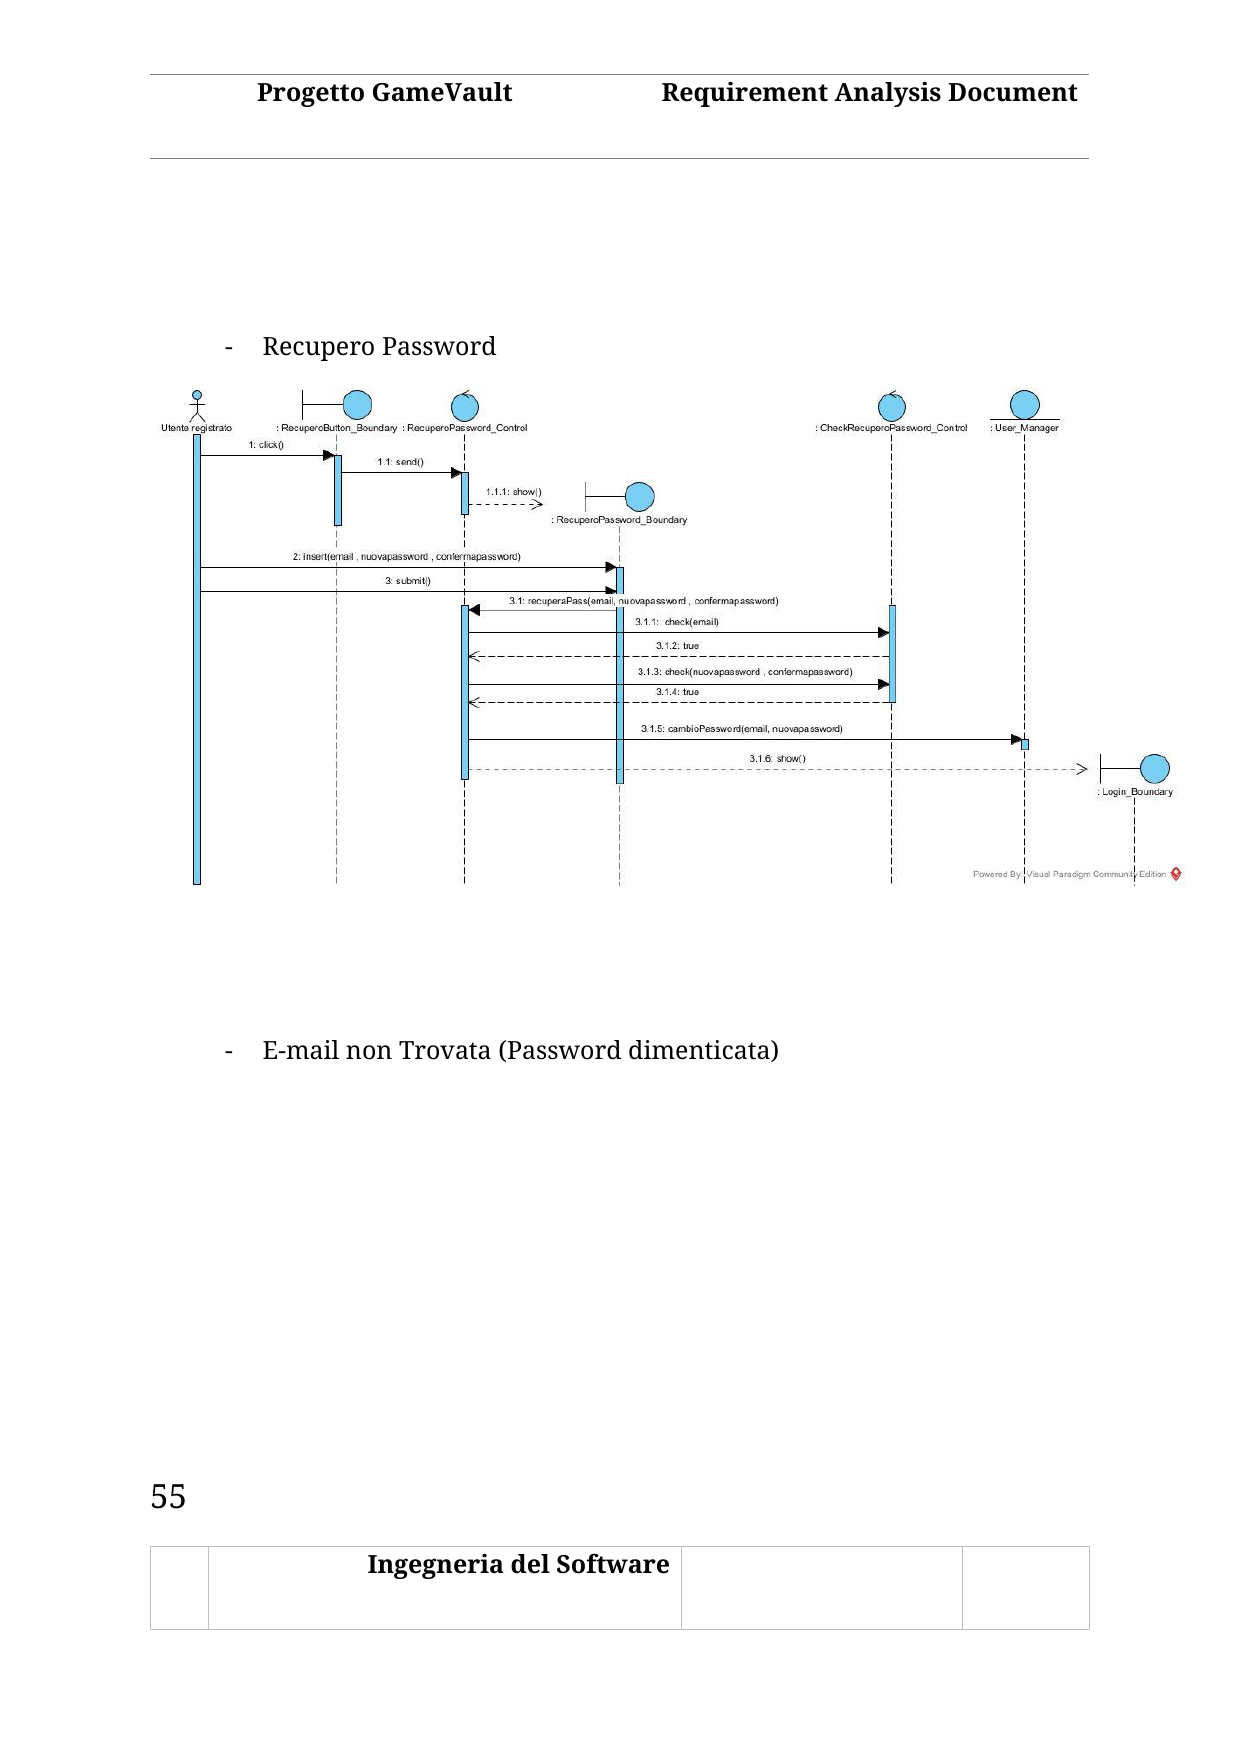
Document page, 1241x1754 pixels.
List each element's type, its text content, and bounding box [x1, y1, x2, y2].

picture [150, 388, 1186, 888]
list E-mail non Trovata (Password dimenticata) [225, 1033, 1090, 1067]
list Recupero Password [225, 328, 1090, 362]
